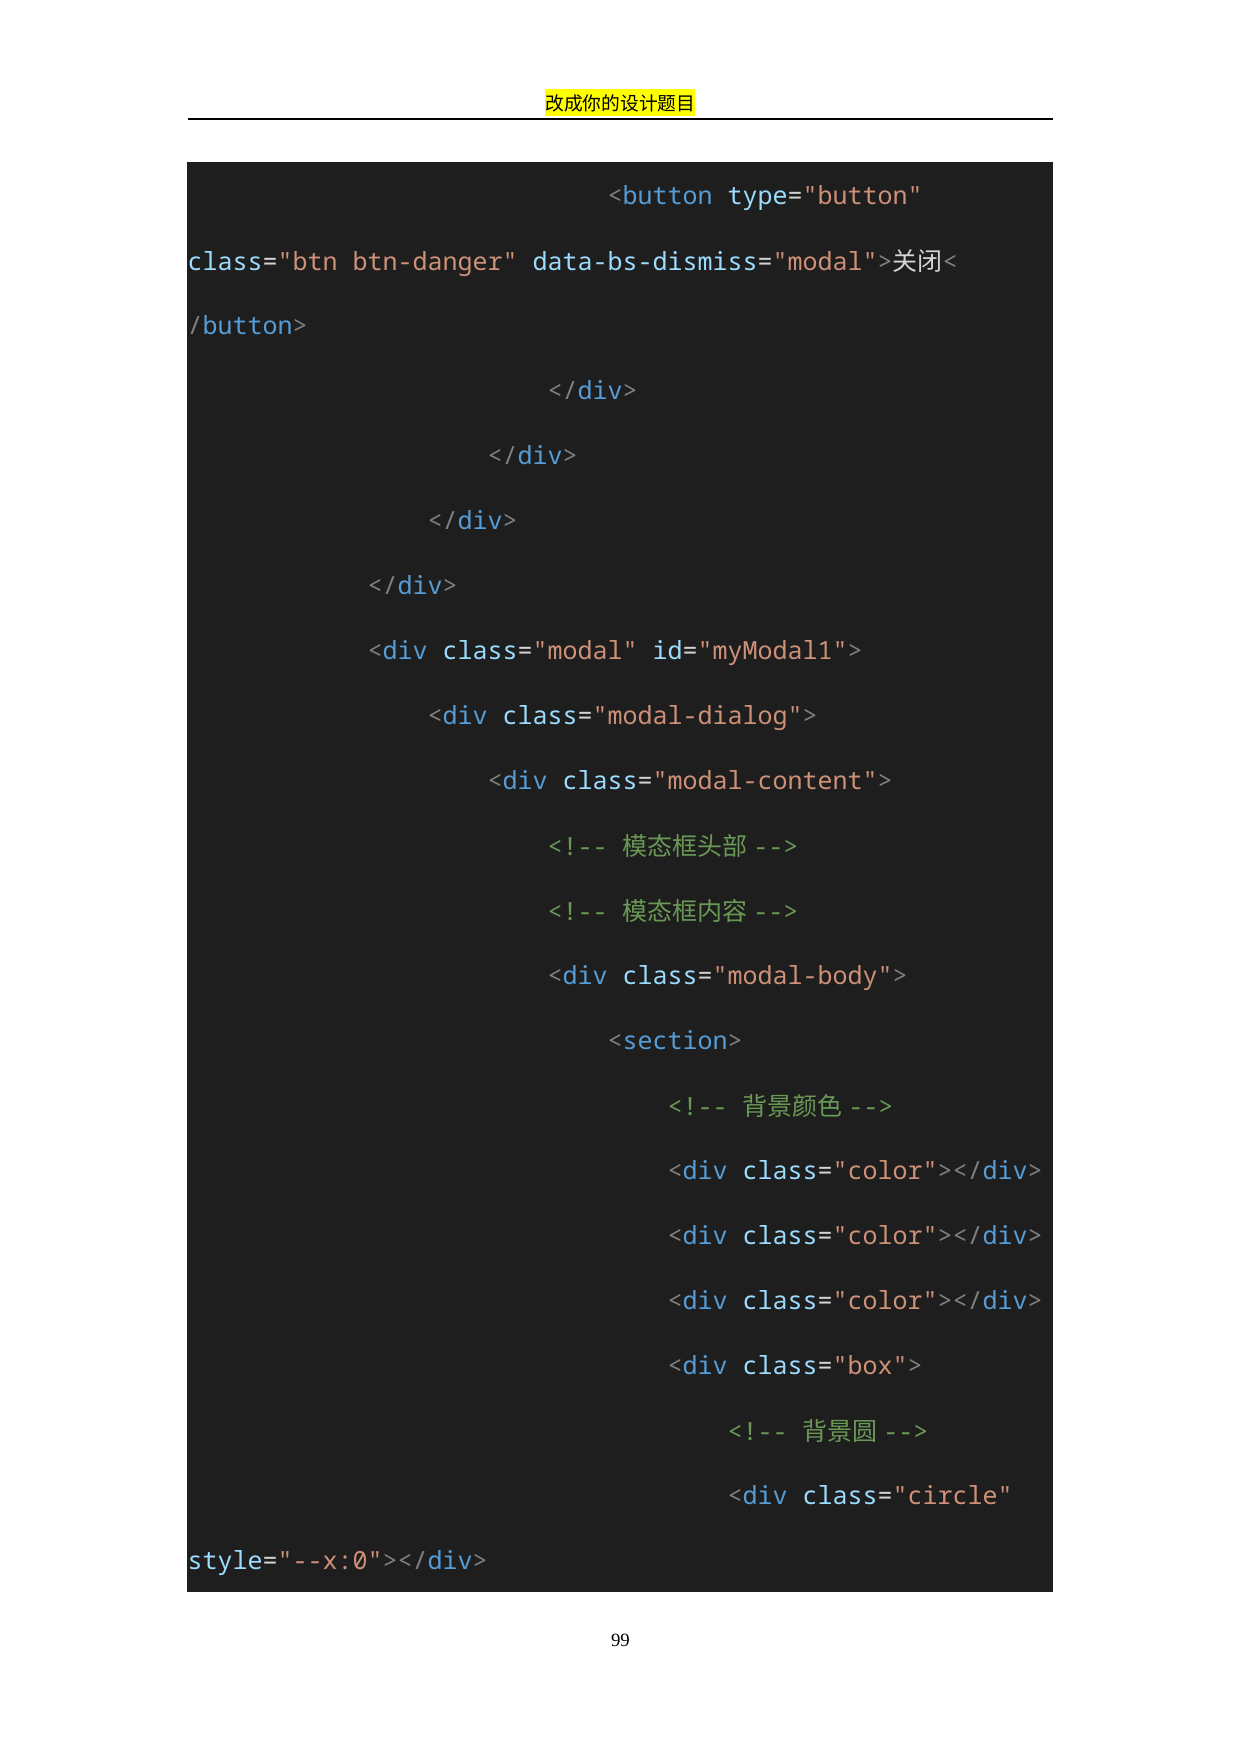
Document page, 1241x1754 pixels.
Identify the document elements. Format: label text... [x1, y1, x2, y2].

text <!-- 模态框头部 --> [187, 812, 1053, 877]
text </div> [187, 552, 1053, 617]
text <div class="color"></div> [187, 1202, 1053, 1267]
text </div> [187, 357, 1053, 422]
text <div class="modal-content"> [187, 747, 1053, 812]
text <div class="circle" style="--x:0"></div> [187, 1462, 1053, 1592]
text <div class="modal-body"> [187, 942, 1053, 1007]
text <div class="box"> [187, 1332, 1053, 1397]
text <div class="color"></div> [187, 1267, 1053, 1332]
text <button type="button" class="btn btn-danger" data-bs-dismiss="modal">关闭</button> [187, 162, 1053, 357]
text <div class="modal-dialog"> [187, 682, 1053, 747]
text <!-- 模态框内容 --> [187, 877, 1053, 942]
text </div> [187, 487, 1053, 552]
text </div> [187, 422, 1053, 487]
text <div class="modal" id="myModal1"> [187, 617, 1053, 682]
text <!-- 背景颜色 --> [187, 1072, 1053, 1137]
text <section> [187, 1007, 1053, 1072]
text <!-- 背景圆 --> [187, 1397, 1053, 1462]
text <div class="color"></div> [187, 1137, 1053, 1202]
